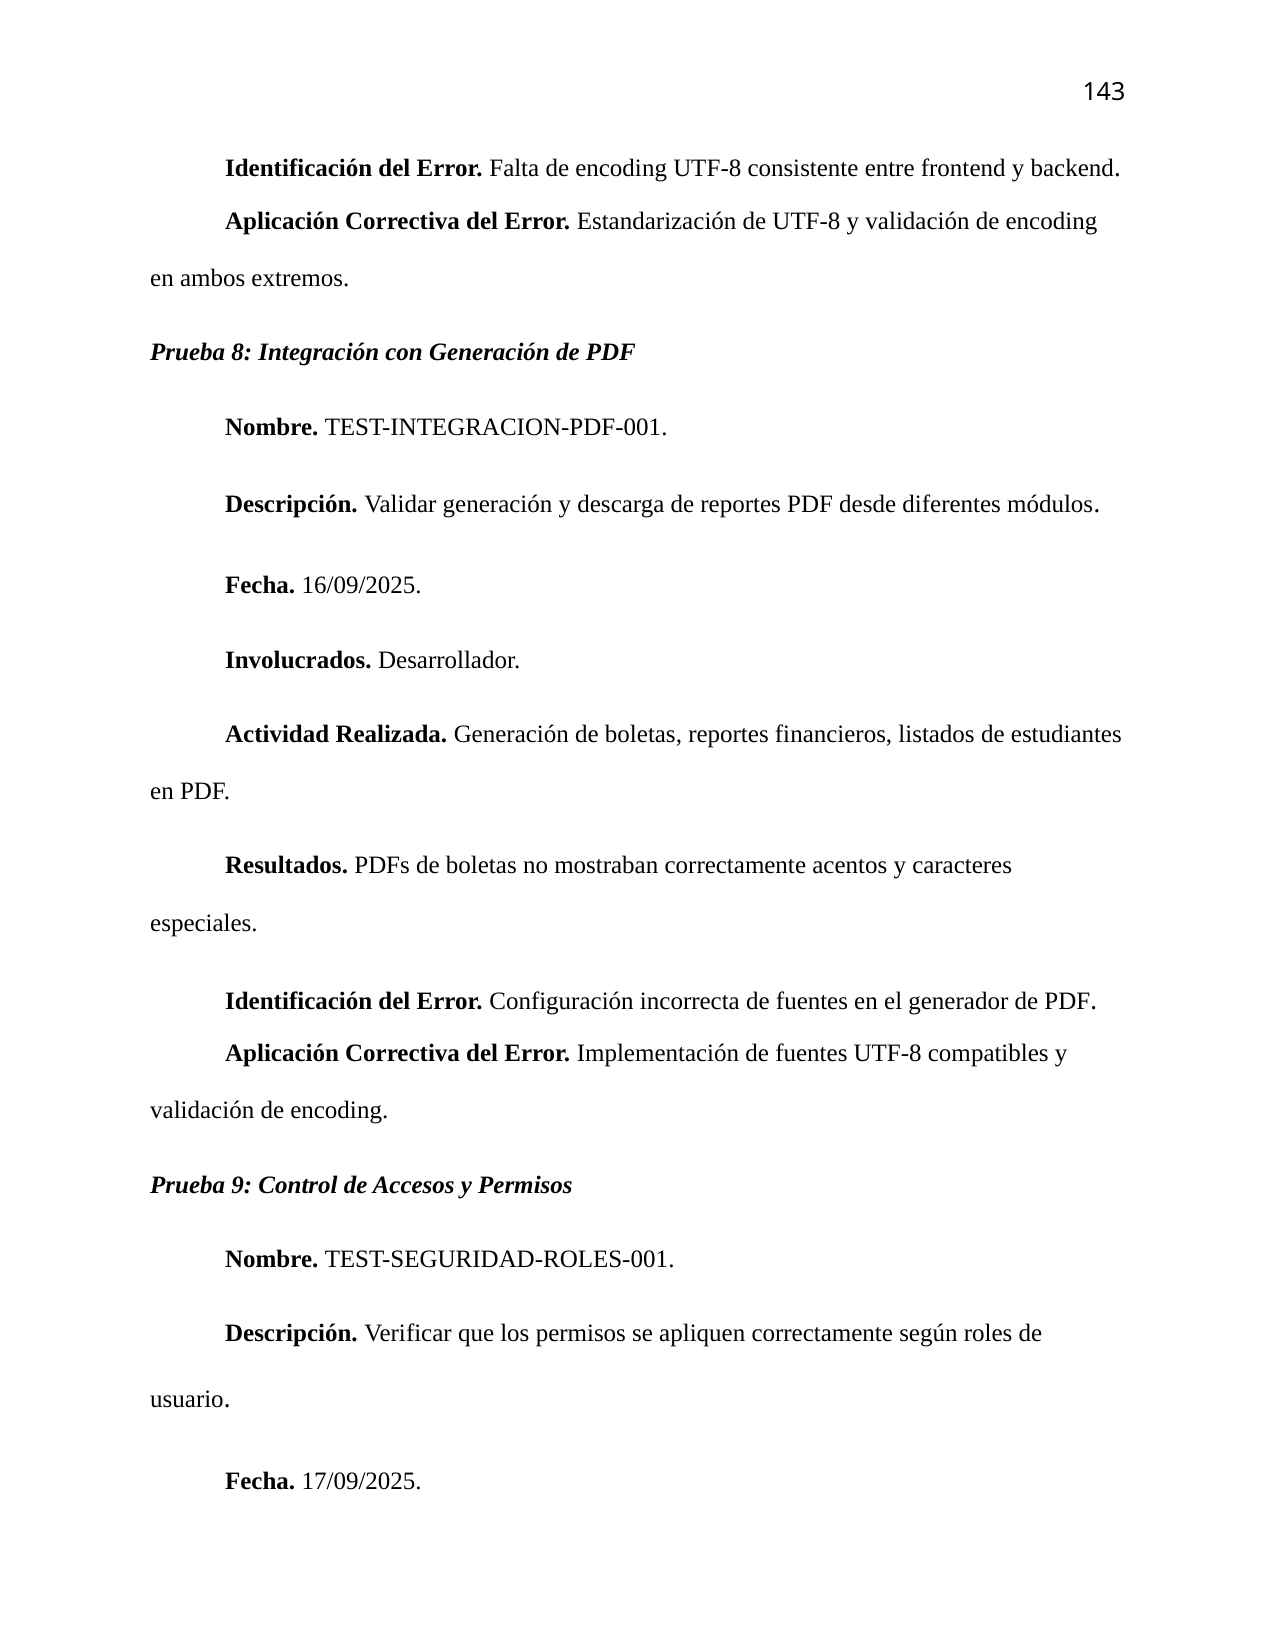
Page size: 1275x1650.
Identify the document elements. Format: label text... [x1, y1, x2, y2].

text Descripción. Validar generación y descarga de reportes PDF desde diferentes módulos. [150, 486, 1125, 520]
text Actividad Realizada. Generación de boletas, reportes financieros, listados de estudiantes en PDF. [150, 719, 1125, 805]
text Fecha. 17/09/2025. [150, 1466, 1125, 1494]
text Involucrados. Desarrollador. [150, 645, 1125, 673]
text Fecha. 16/09/2025. [150, 571, 1125, 599]
text Nombre. TEST-SEGURIDAD-ROLES-001. [150, 1244, 1125, 1273]
text Descripción. Verificar que los permisos se apliquen correctamente según roles de usuario. [150, 1318, 1125, 1415]
text Identificación del Error. Falta de encoding UTF-8 consistente entre frontend y backend. [150, 150, 1125, 184]
subtitle Prueba 9: Control de Accesos y Permisos [150, 1170, 1125, 1198]
text Identificación del Error. Configuración incorrecta de fuentes en el generador de PDF. [150, 982, 1125, 1016]
text Aplicación Correctiva del Error. Implementación de fuentes UTF-8 compatibles y validación de encoding. [150, 1038, 1125, 1124]
text Resultados. PDFs de boletas no mostraban correctamente acentos y caracteres especiales. [150, 851, 1125, 937]
text Nombre. TEST-INTEGRACION-PDF-001. [150, 412, 1125, 440]
subtitle Prueba 8: Integración con Generación de PDF [150, 337, 1125, 366]
text Aplicación Correctiva del Error. Estandarización de UTF-8 y validación de encoding en ambos extremos. [150, 206, 1125, 292]
